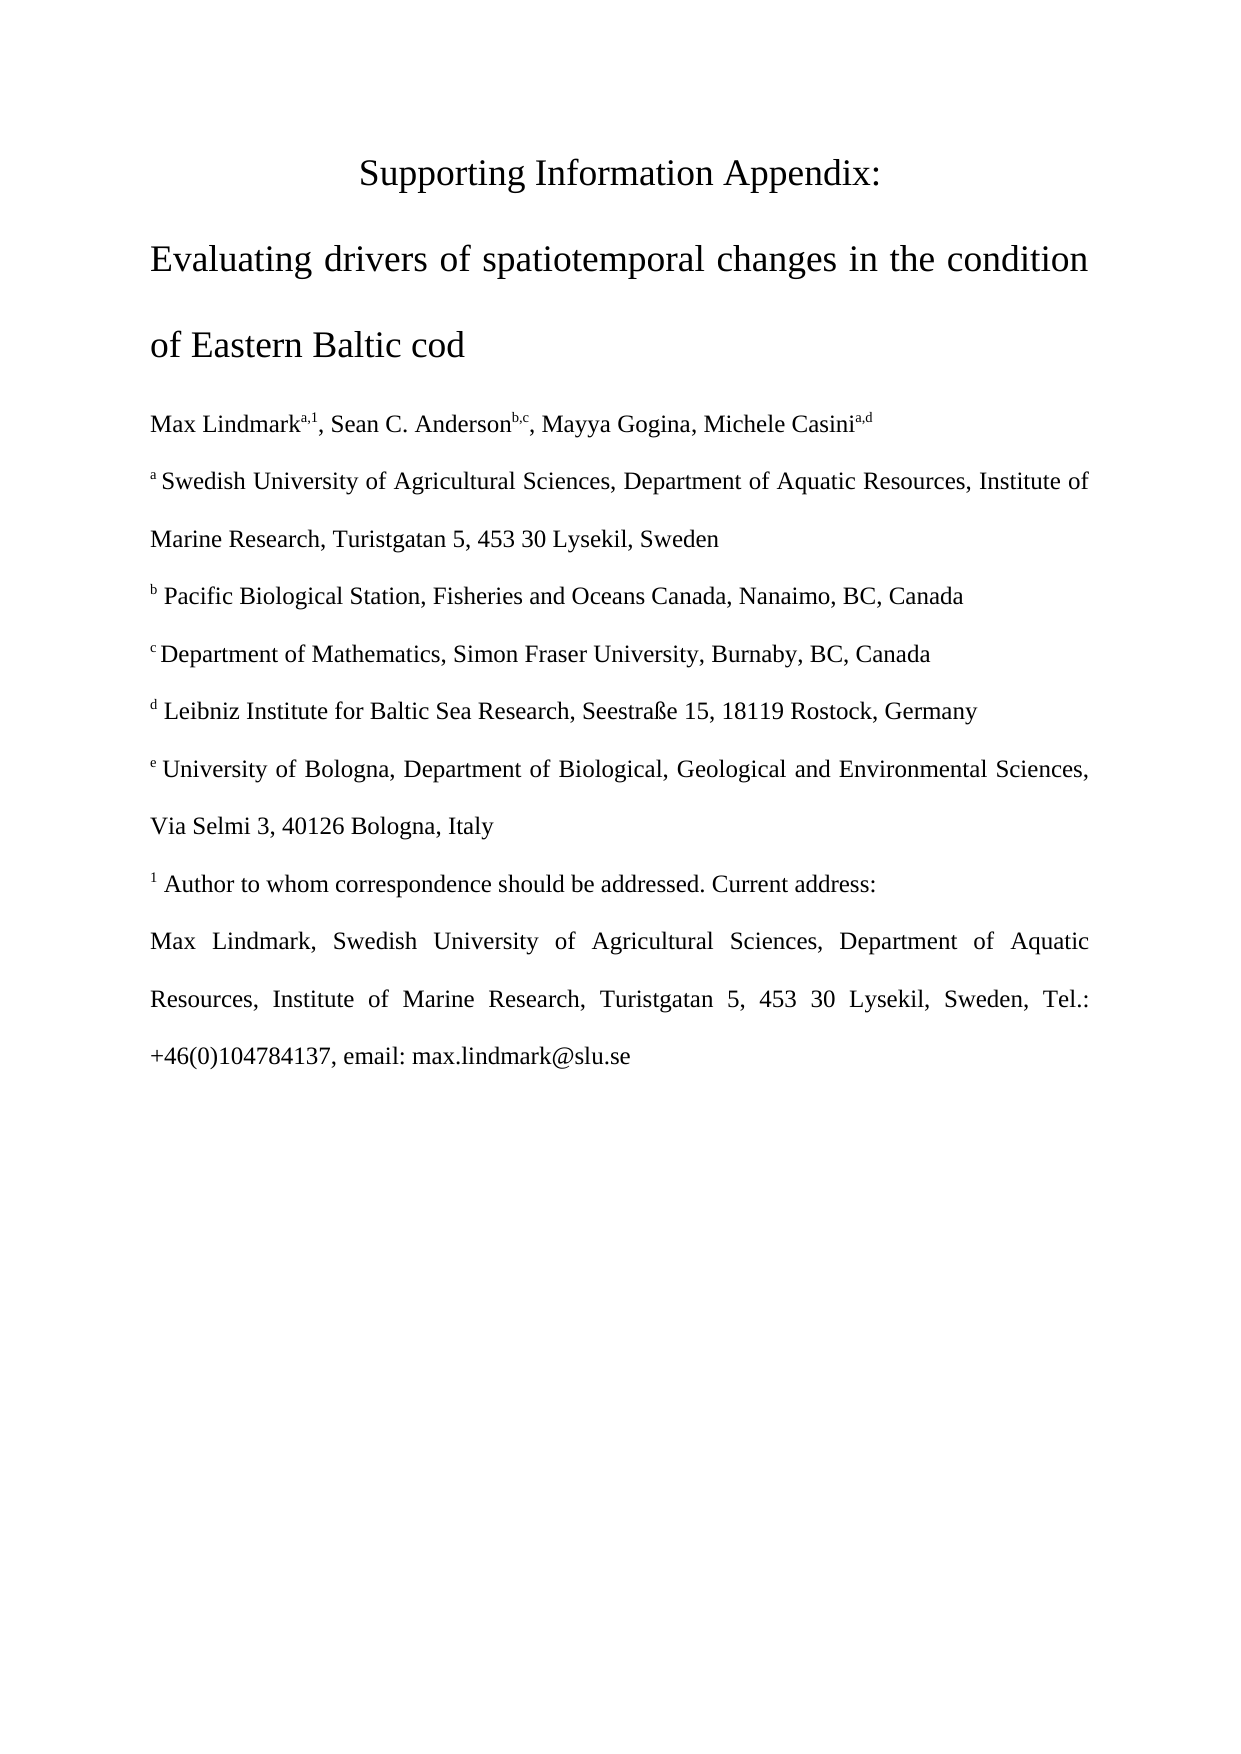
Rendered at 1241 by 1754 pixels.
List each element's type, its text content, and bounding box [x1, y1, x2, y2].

text b Pacific Biological Station, Fisheries and Oceans Canada, Nanaimo, BC, Canada [150, 581, 1090, 610]
title Supporting Information Appendix: [150, 150, 1090, 193]
text c Department of Mathematics, Simon Fraser University, Burnaby, BC, Canada [150, 639, 1090, 667]
text a Swedish University of Agricultural Sciences, Department of Aquatic Resources, Institute of Marine Research, Turistgatan 5, 453 30 Lysekil, Sweden [150, 466, 1090, 552]
text d Leibniz Institute for Baltic Sea Research, Seestraße 15, 18119 Rostock, Germany [150, 696, 1090, 725]
text Max Lindmarka,1, Sean C. Andersonb,c, Mayya Gogina, Michele Casinia,d [150, 409, 1090, 437]
text e University of Bologna, Department of Biological, Geological and Environmental Sciences, Via Selmi 3, 40126 Bologna, Italy [150, 754, 1090, 840]
text 1 Author to whom correspondence should be addressed. Current address: [150, 869, 1090, 897]
text Max Lindmark, Swedish University of Agricultural Sciences, Department of Aquatic Resources, Institute of Marine Research, Turistgatan 5, 453 30 Lysekil, Sweden, Tel.: +46(0)104784137, email: max.lindmark@slu.se [150, 926, 1090, 1070]
title Evaluating drivers of spatiotemporal changes in the condition of Eastern Baltic cod [150, 236, 1090, 366]
